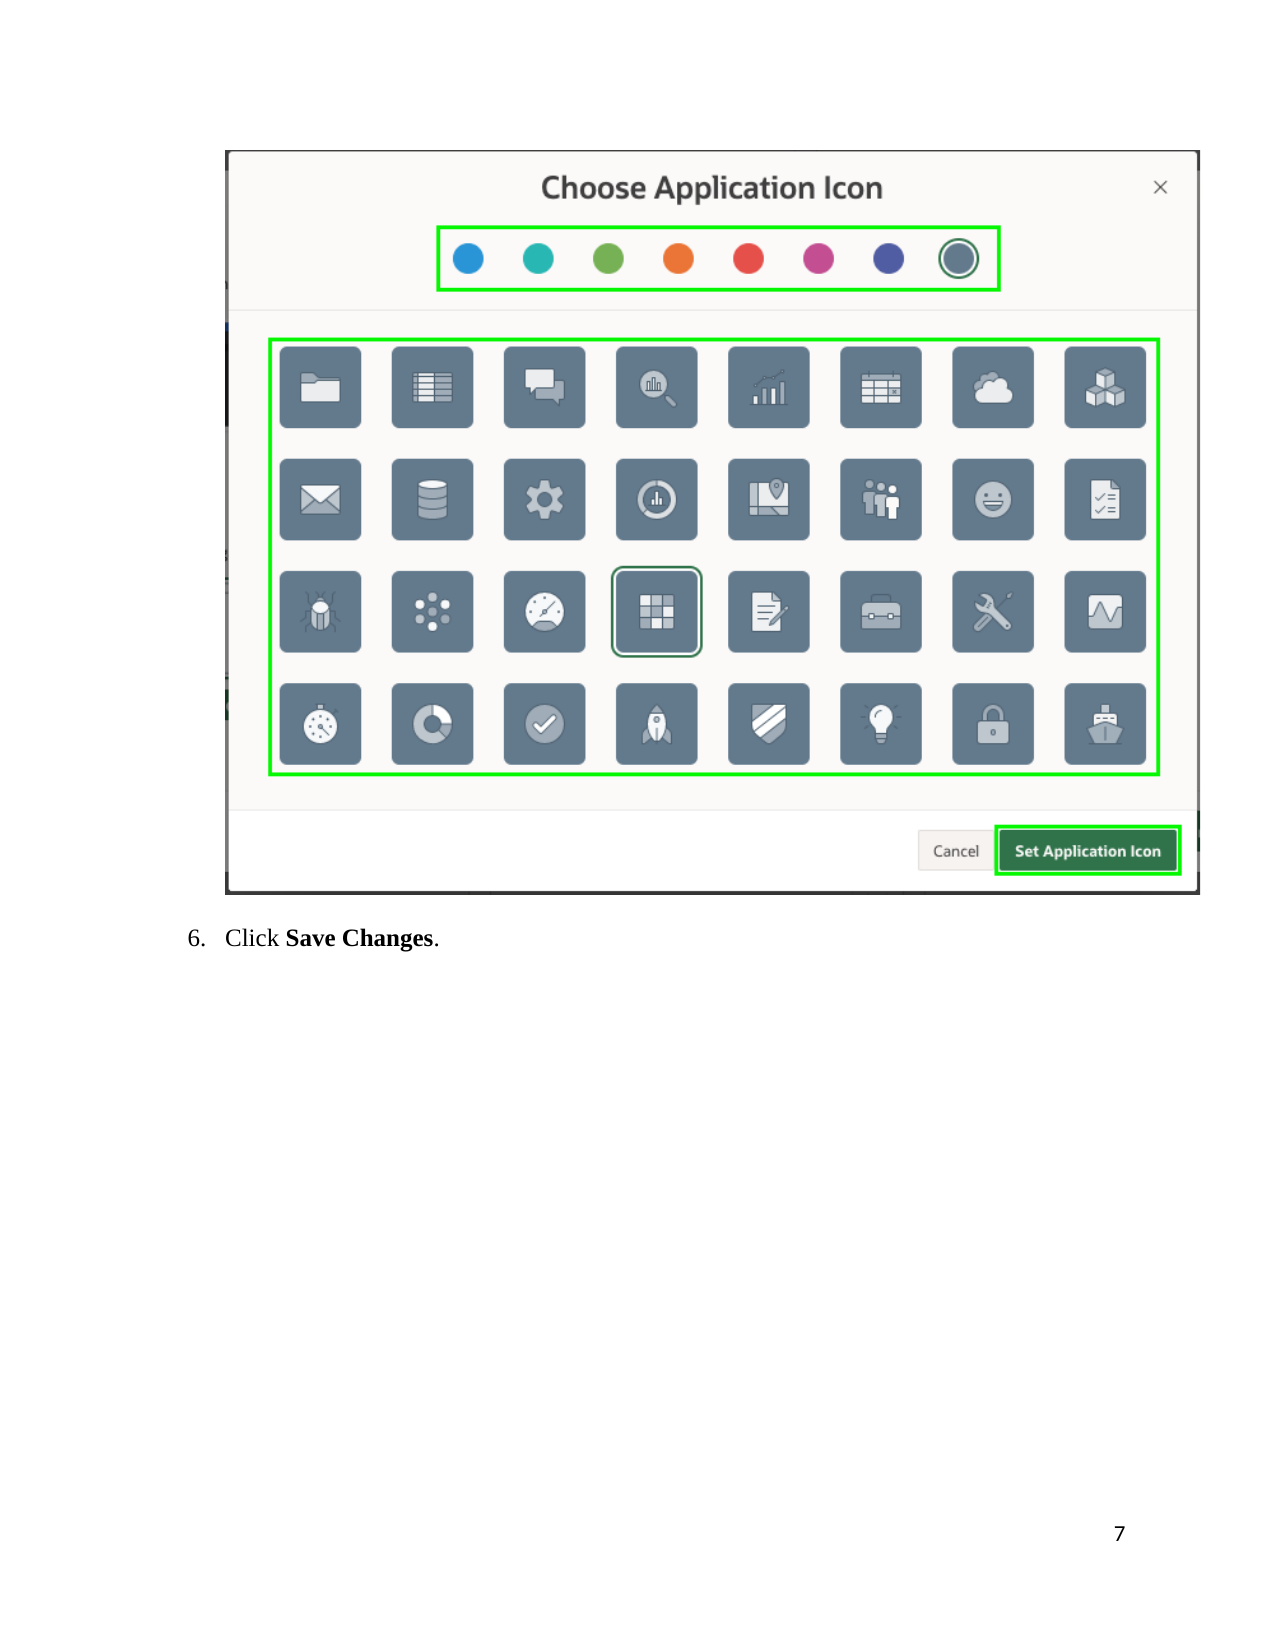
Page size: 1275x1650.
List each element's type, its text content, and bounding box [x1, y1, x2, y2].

picture [225, 150, 1200, 895]
list Click Save Changes. [187, 923, 1125, 951]
